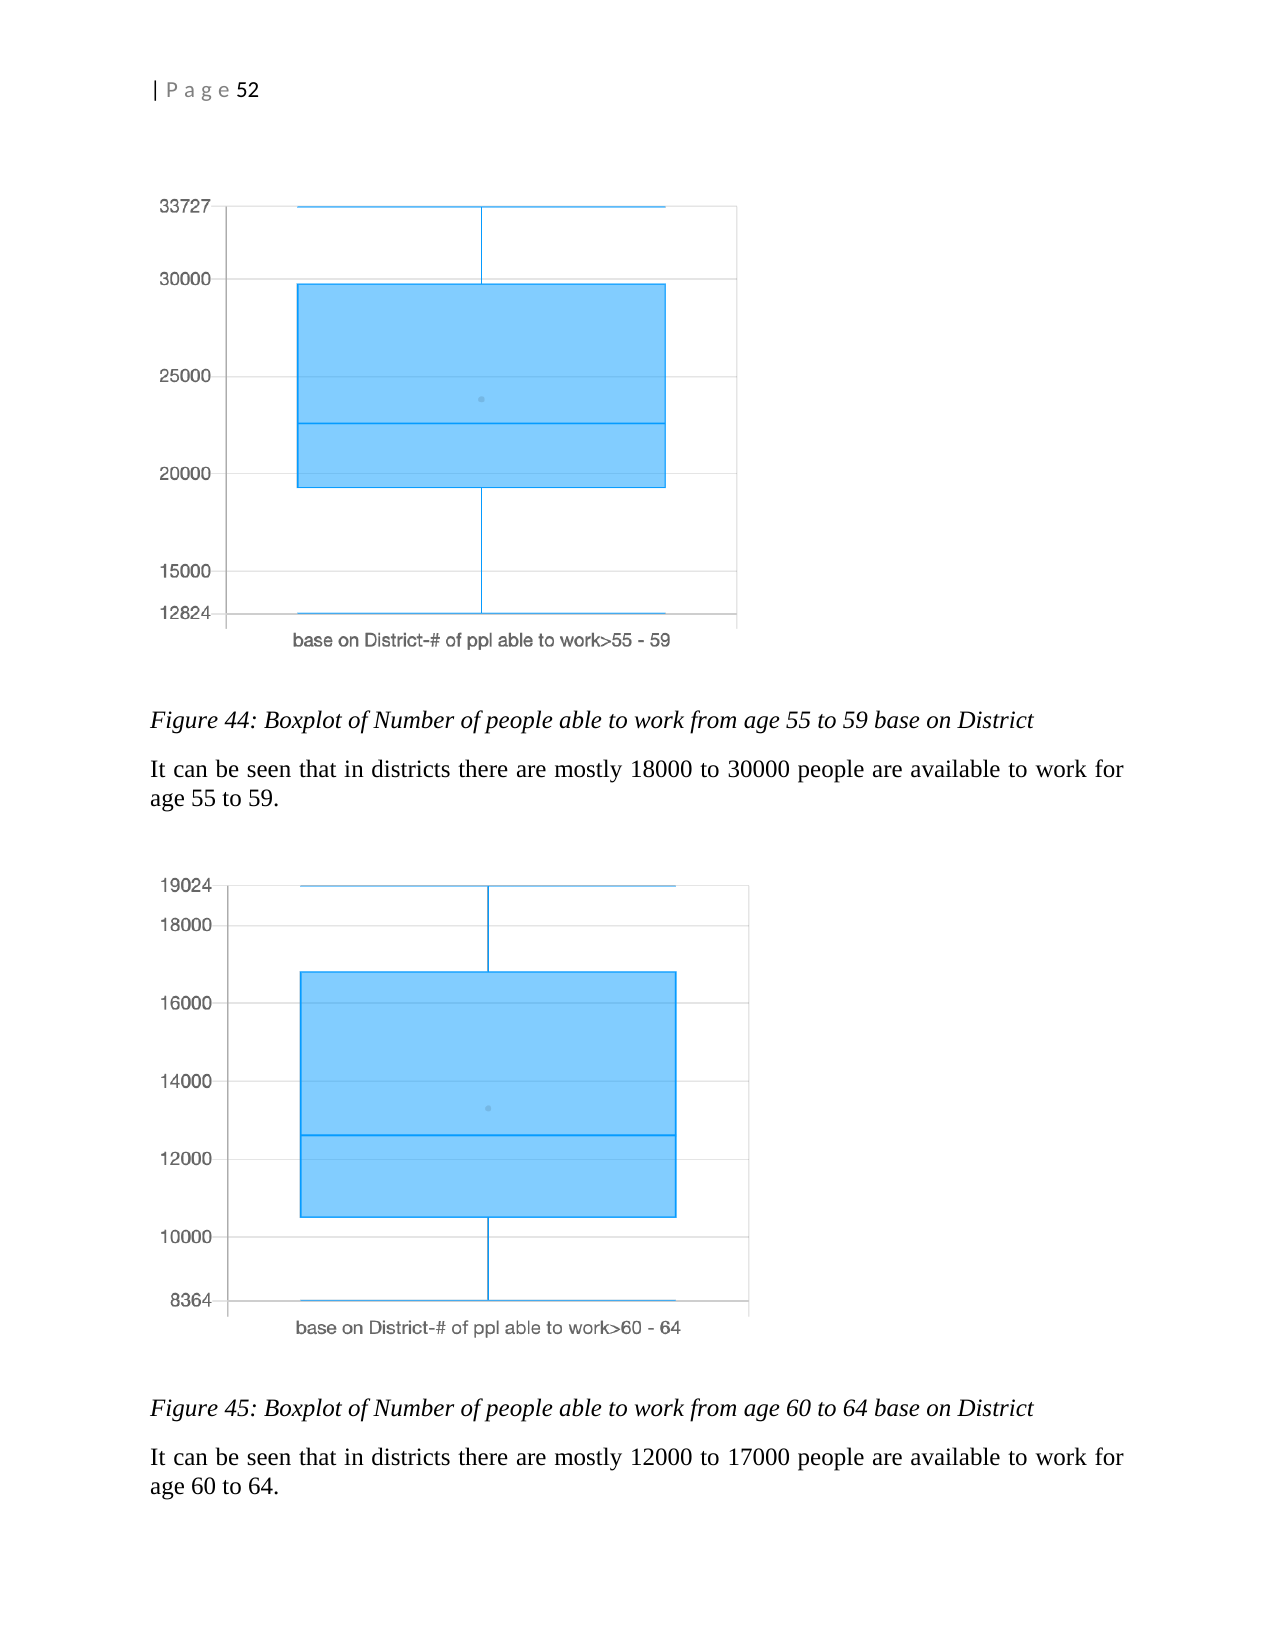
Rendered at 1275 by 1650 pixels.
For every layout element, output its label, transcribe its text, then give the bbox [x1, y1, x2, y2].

text Figure 45: Boxplot of Number of people able to work from age 60 to 64 base on District [150, 1393, 1125, 1421]
picture [150, 195, 741, 660]
text Figure 44: Boxplot of Number of people able to work from age 55 to 59 base on District [150, 705, 1125, 734]
text It can be seen that in districts there are mostly 12000 to 17000 people are available to work for age 60 to 64. [150, 1442, 1125, 1500]
text It can be seen that in districts there are mostly 18000 to 30000 people are available to work for age 55 to 59. [150, 754, 1125, 812]
picture [150, 874, 753, 1348]
